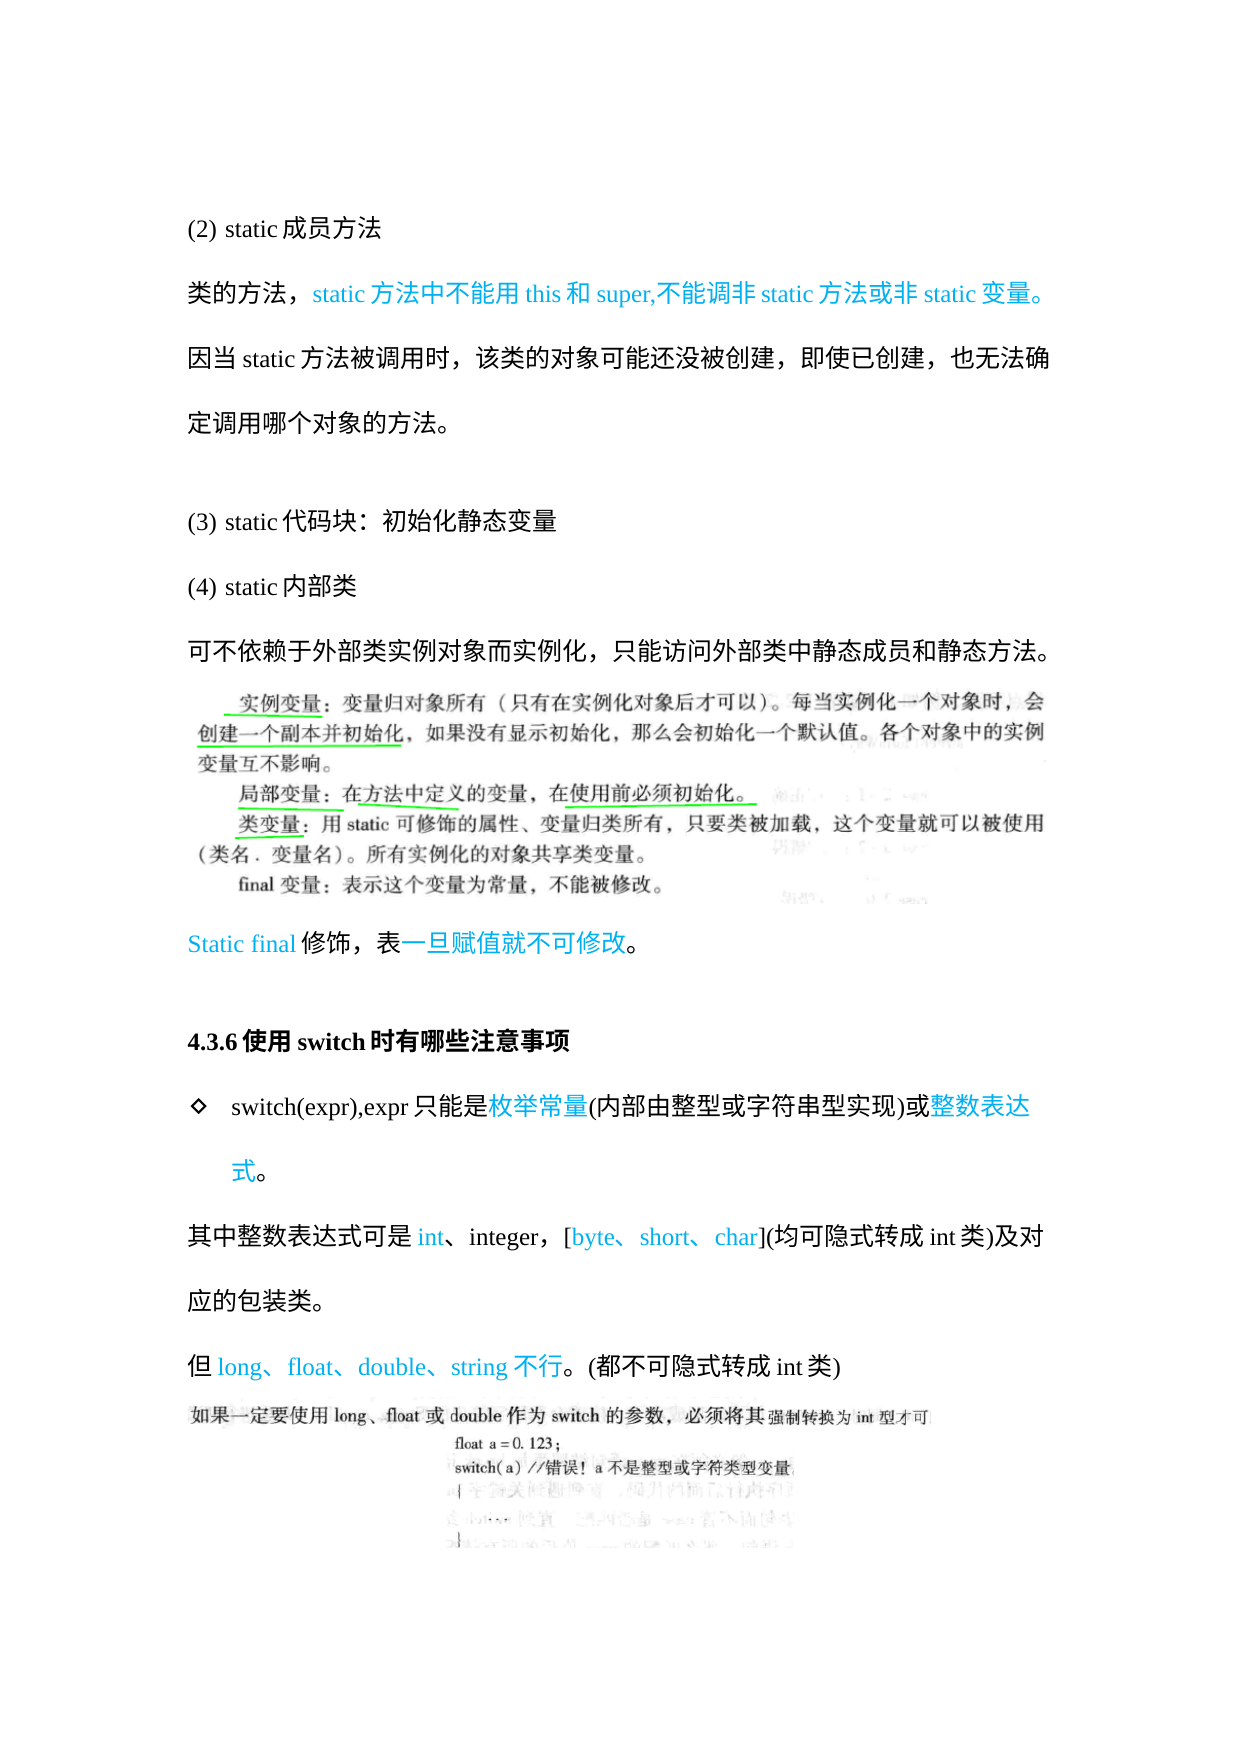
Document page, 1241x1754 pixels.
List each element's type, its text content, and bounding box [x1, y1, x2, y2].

list static内部类 [187, 552, 1053, 617]
text 其中整数表达式可是int、integer，[byte、short、char](均可隐式转成int类)及对应的包装类。 [187, 1202, 1053, 1332]
text 类的方法，static方法中不能用this和super,不能调非static方法或非static变量。因当static方法被调用时，该类的对象可能还没被创建，即使已创建，也无法确定调用哪个对象的方法。 [187, 259, 1053, 454]
text Static final修饰，表一旦赋值就不可修改。 [187, 909, 1053, 974]
text 4.3.6使用switch时有哪些注意事项 [187, 1007, 1053, 1072]
picture [187, 688, 1053, 904]
list static代码块：初始化静态变量 [187, 487, 1053, 552]
text 但long、float、double、string不行。(都不可隐式转成int类) [187, 1332, 1053, 1397]
list switch(expr),expr只能是枚举常量(内部由整型或字符串型实现)或整数表达式。 [187, 1072, 1053, 1202]
picture [187, 1397, 931, 1548]
list static成员方法 [187, 194, 1053, 259]
text 可不依赖于外部类实例对象而实例化，只能访问外部类中静态成员和静态方法。 [187, 617, 1053, 682]
